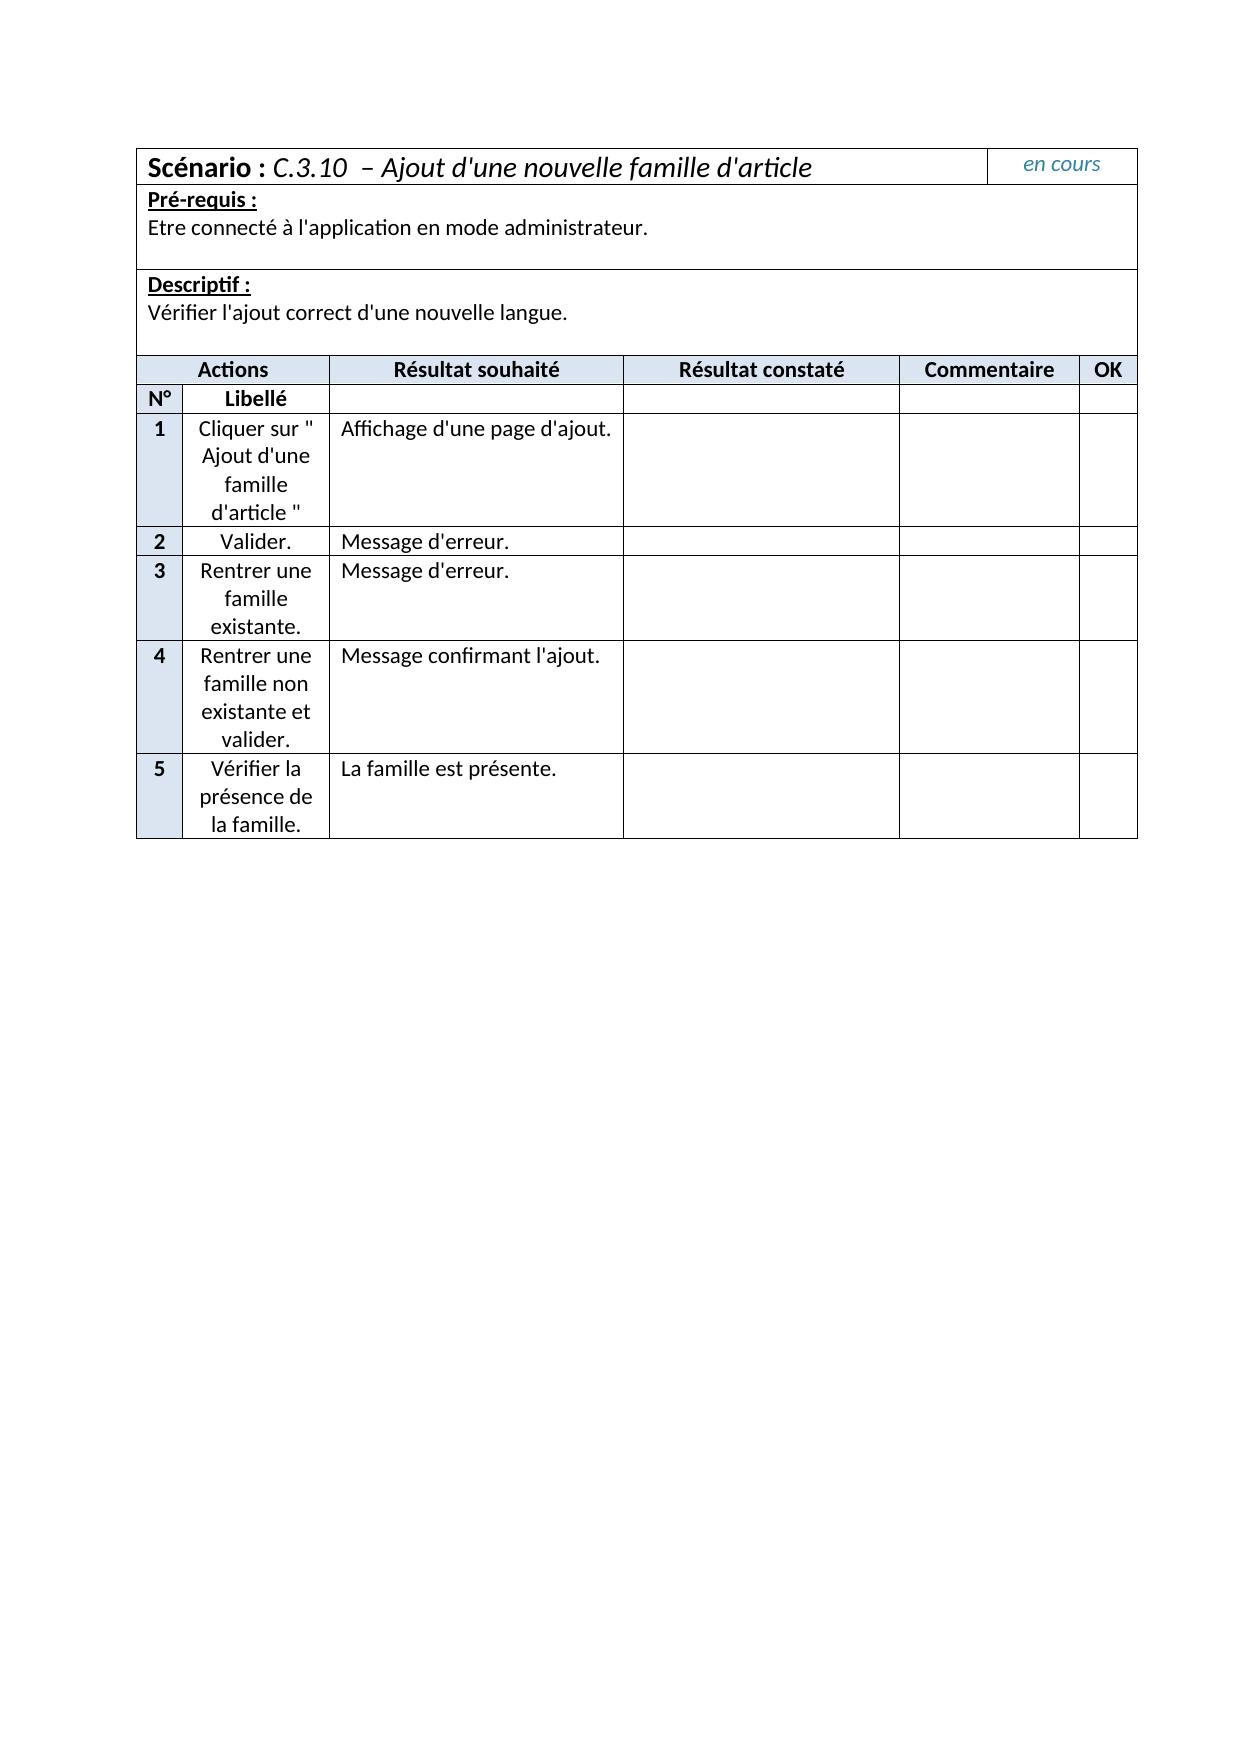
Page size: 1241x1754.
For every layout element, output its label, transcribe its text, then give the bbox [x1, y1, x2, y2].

table_header en cours [988, 149, 1137, 184]
table_cell [900, 527, 1079, 555]
table_cell [624, 556, 899, 640]
table_cell Actions [137, 356, 329, 383]
table_cell N° [137, 385, 182, 413]
table_cell [624, 754, 899, 838]
table_cell Valider. [183, 527, 329, 555]
table_cell Affichage d'une page d'ajout. [330, 414, 623, 526]
table_cell 4 [137, 641, 182, 753]
table_cell [1080, 556, 1137, 640]
table_cell Libellé [183, 385, 329, 413]
table_cell Vérifier la présence de la famille. [183, 754, 329, 838]
table_cell [1080, 385, 1137, 413]
table_cell 5 [137, 754, 182, 838]
table_cell Pré-requis : Etre connecté à l'application en mode administrateur. [137, 185, 1137, 269]
table_header Scénario : C.3.10 – Ajout d'une nouvelle famille d'article [137, 149, 987, 184]
table_cell [624, 641, 899, 753]
table_cell Résultat souhaité [330, 356, 623, 383]
table_cell [330, 385, 623, 413]
table_cell Message d'erreur. [330, 527, 623, 555]
table_cell [900, 556, 1079, 640]
table_cell 2 [137, 527, 182, 555]
table_cell 1 [137, 414, 182, 526]
table_cell [900, 385, 1079, 413]
table_cell Message confirmant l'ajout. [330, 641, 623, 753]
table_cell [1080, 754, 1137, 838]
table_cell [900, 754, 1079, 838]
table_cell Résultat constaté [624, 356, 899, 383]
table_cell [1080, 641, 1137, 753]
table_cell [1080, 527, 1137, 555]
table_cell [1080, 414, 1137, 526]
table_cell [624, 385, 899, 413]
table_cell [624, 414, 899, 526]
table_cell Commentaire [900, 356, 1079, 383]
table_cell La famille est présente. [330, 754, 623, 838]
table_cell [900, 414, 1079, 526]
table_cell Rentrer une famille existante. [183, 556, 329, 640]
table_cell [900, 641, 1079, 753]
table_cell Descriptif : Vérifier l'ajout correct d'une nouvelle langue. [137, 270, 1137, 354]
table_cell 3 [137, 556, 182, 640]
table_cell Rentrer une famille non existante et valider. [183, 641, 329, 753]
table_cell Cliquer sur " Ajout d'une famille d'article " [183, 414, 329, 526]
table_cell OK [1080, 356, 1137, 383]
table_cell Message d'erreur. [330, 556, 623, 640]
table_cell [624, 527, 899, 555]
